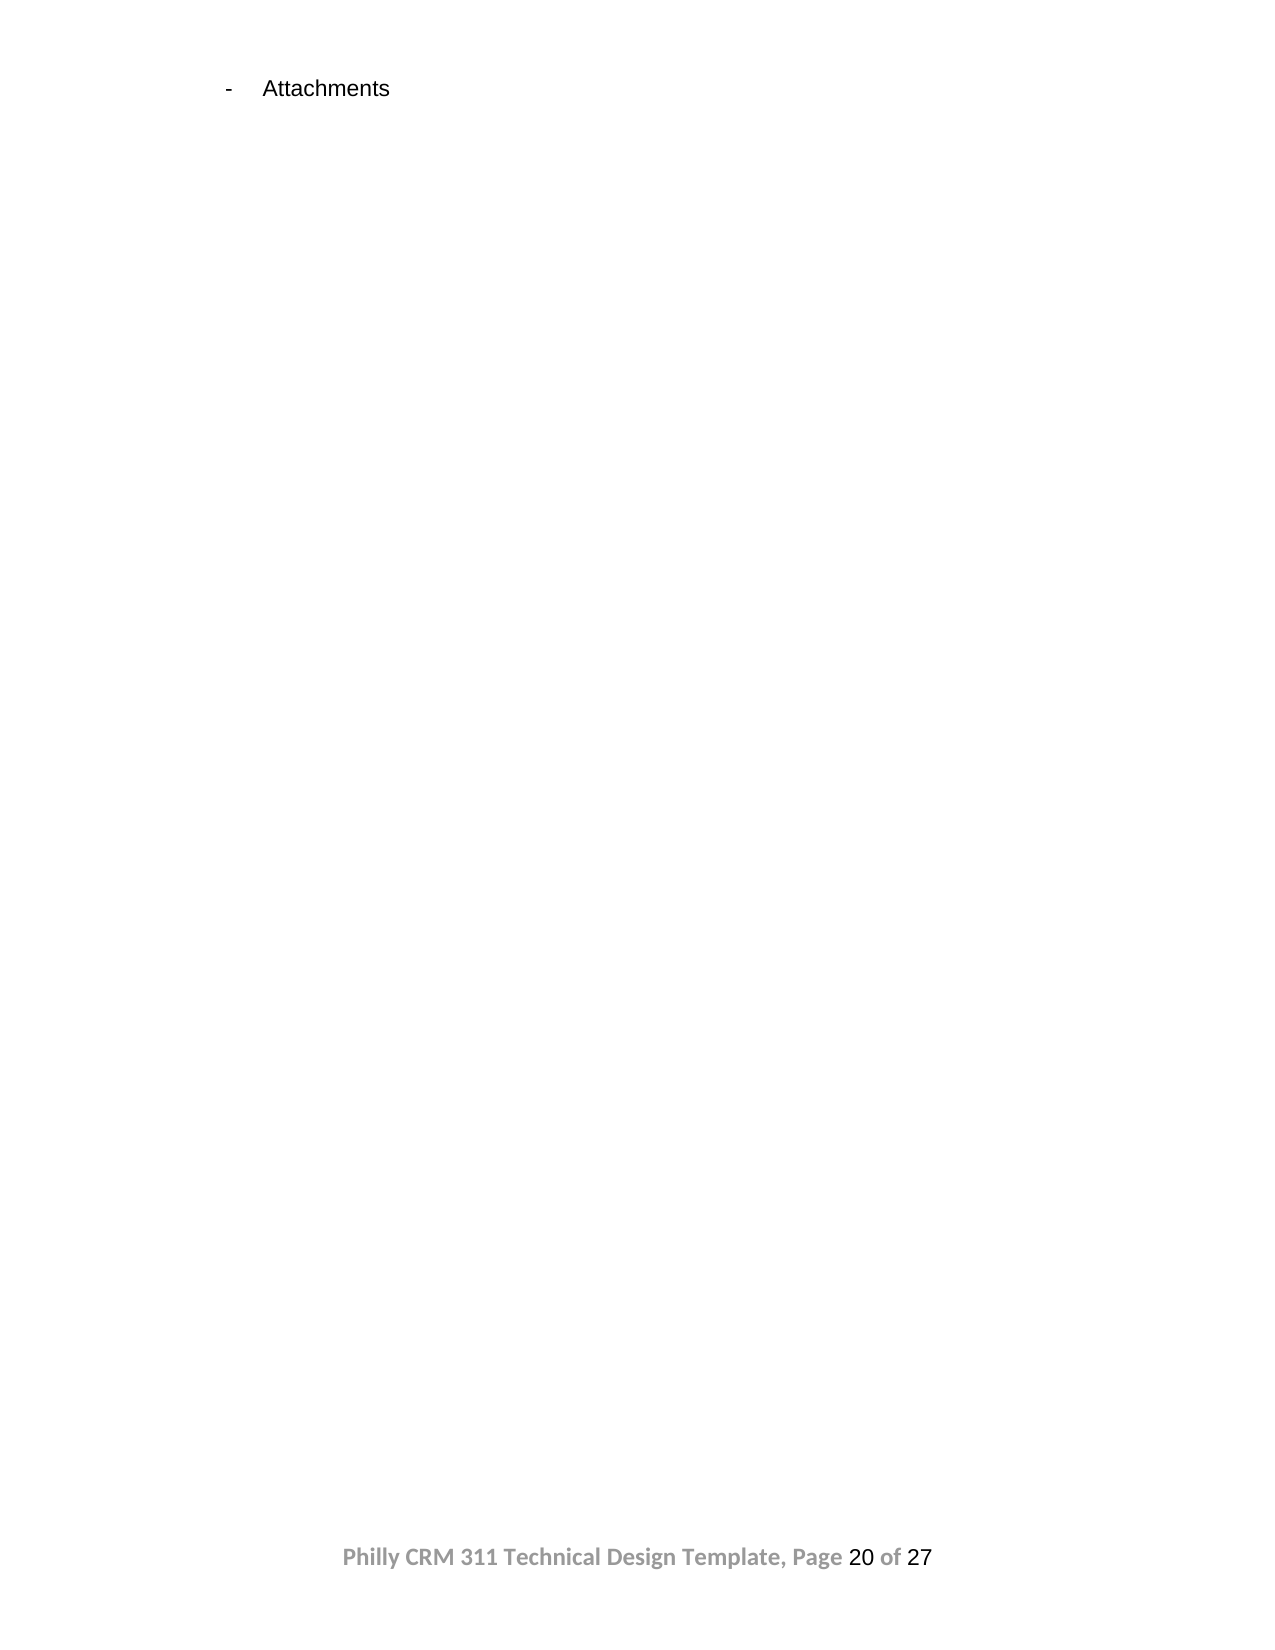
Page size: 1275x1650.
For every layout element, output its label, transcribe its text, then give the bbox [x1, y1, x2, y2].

list Attachments [225, 75, 1125, 101]
